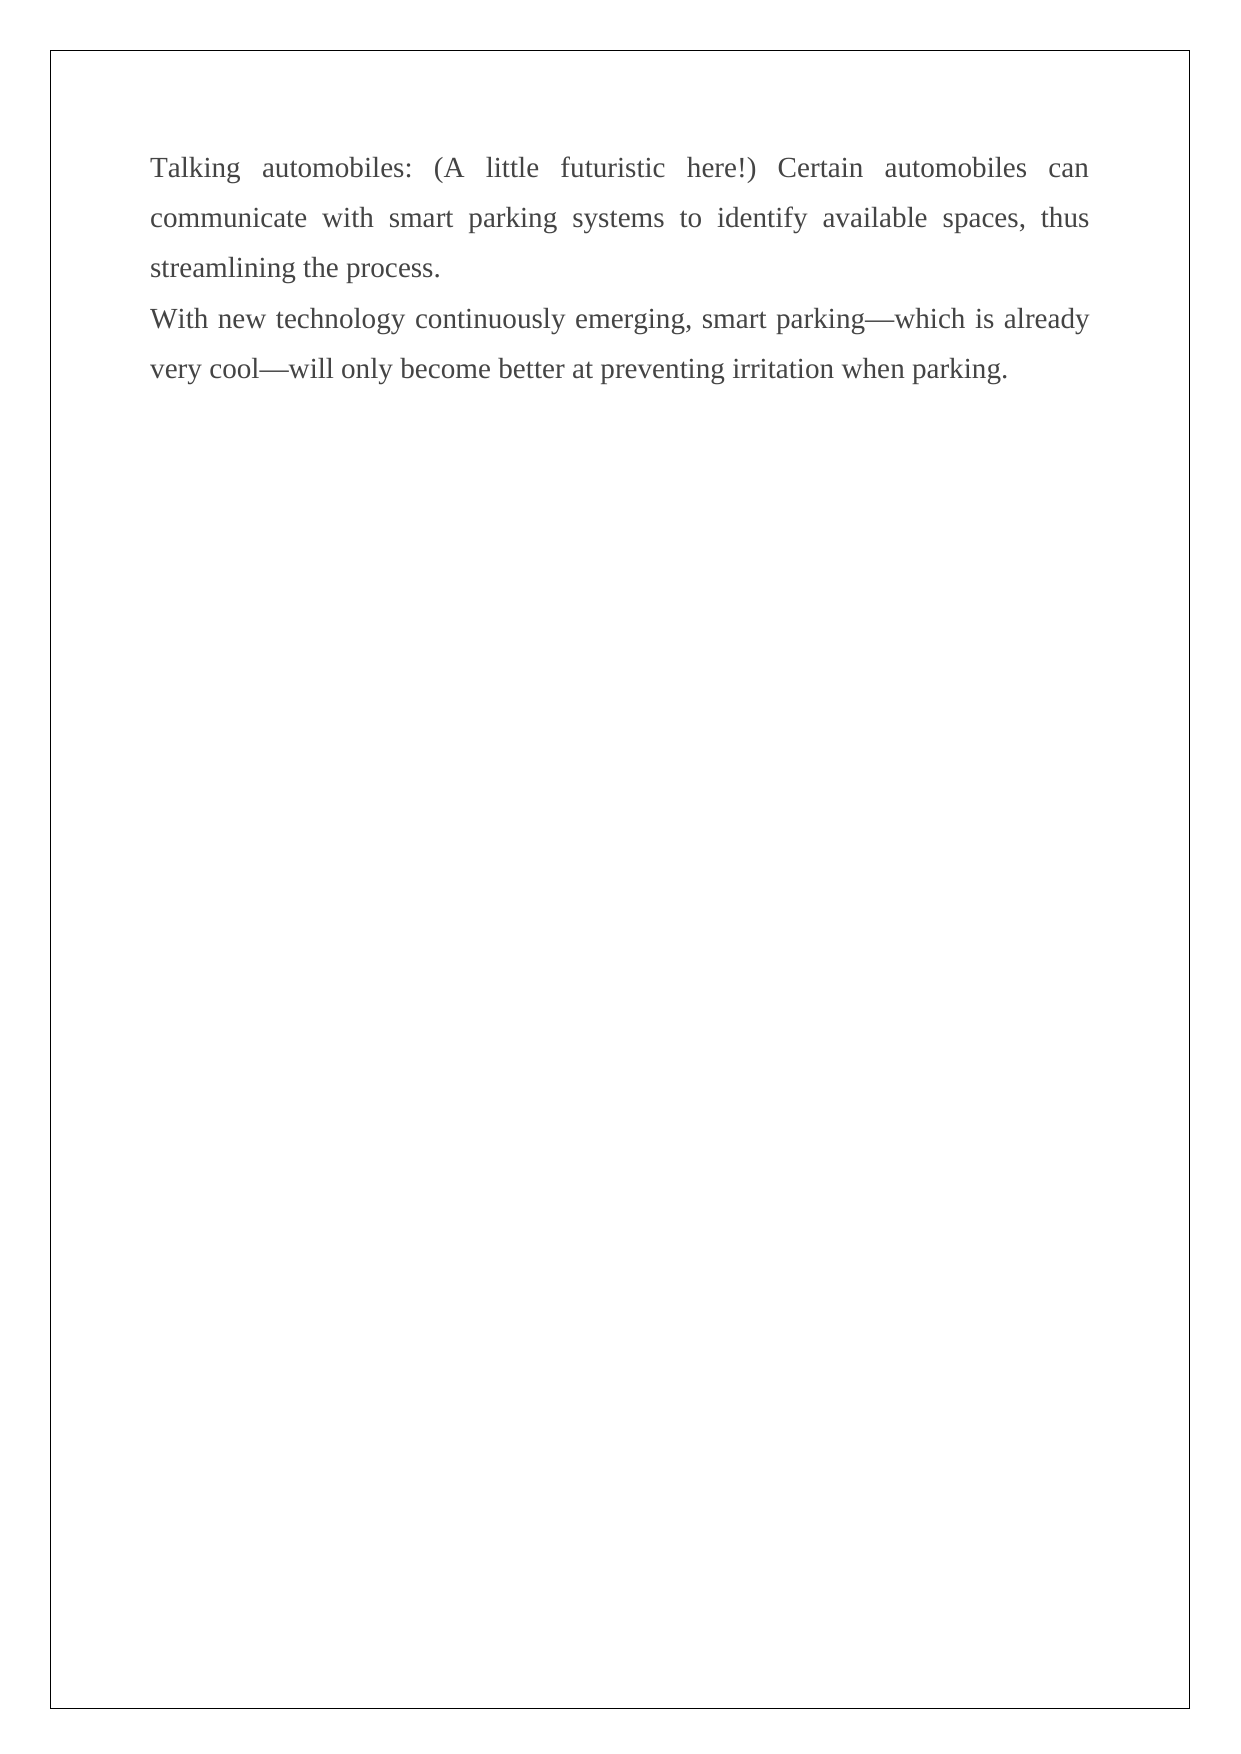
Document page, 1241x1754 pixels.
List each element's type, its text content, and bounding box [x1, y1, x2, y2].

text Talking automobiles: (A little futuristic here!) Certain automobiles can communicate with smart parking systems to identify available spaces, thus streamlining the process. [150, 150, 1090, 284]
text With new technology continuously emerging, smart parking—which is already very cool—will only become better at preventing irritation when parking. [150, 301, 1090, 385]
